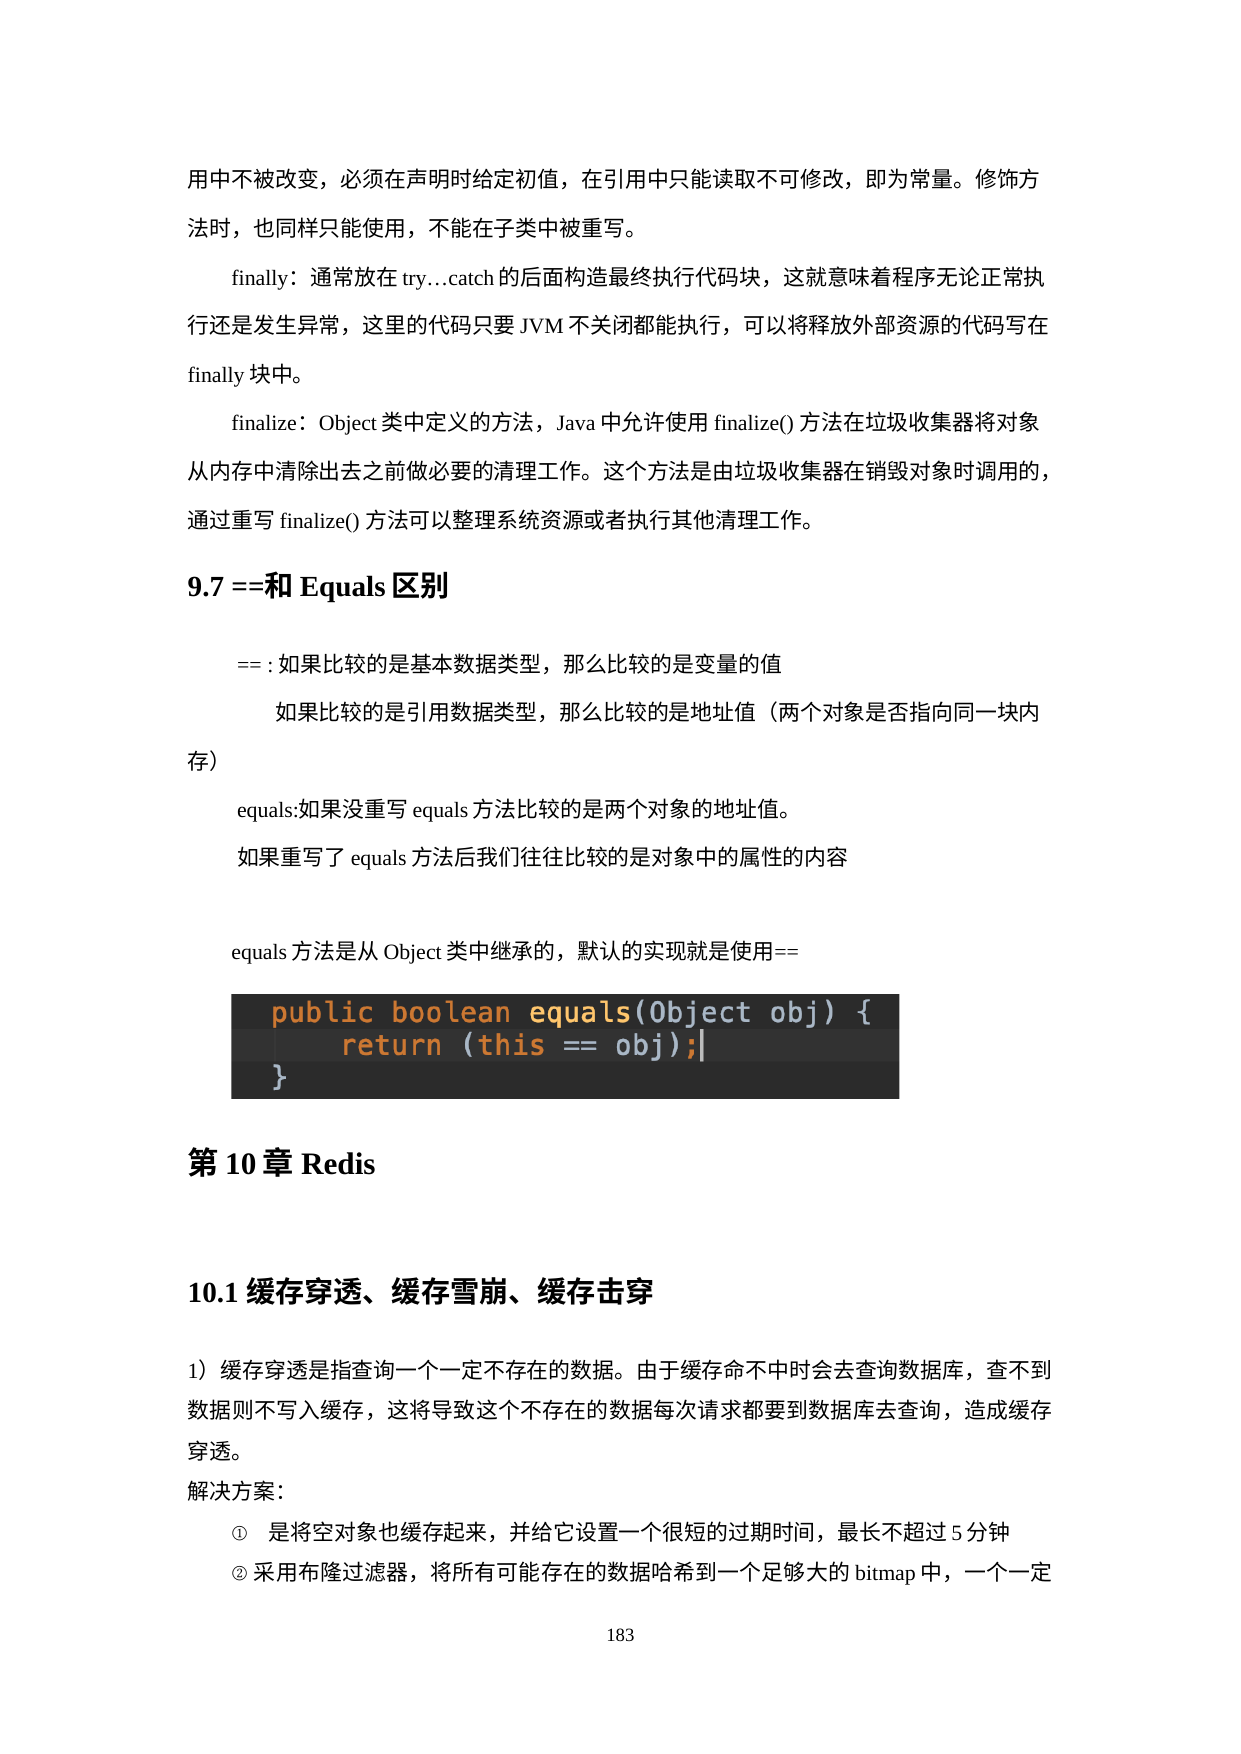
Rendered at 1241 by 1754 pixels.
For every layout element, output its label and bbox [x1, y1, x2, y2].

picture [231, 994, 900, 1099]
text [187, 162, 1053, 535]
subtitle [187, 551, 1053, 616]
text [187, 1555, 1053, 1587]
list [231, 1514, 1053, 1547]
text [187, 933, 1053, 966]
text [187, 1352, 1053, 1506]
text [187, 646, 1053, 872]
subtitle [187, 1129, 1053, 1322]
